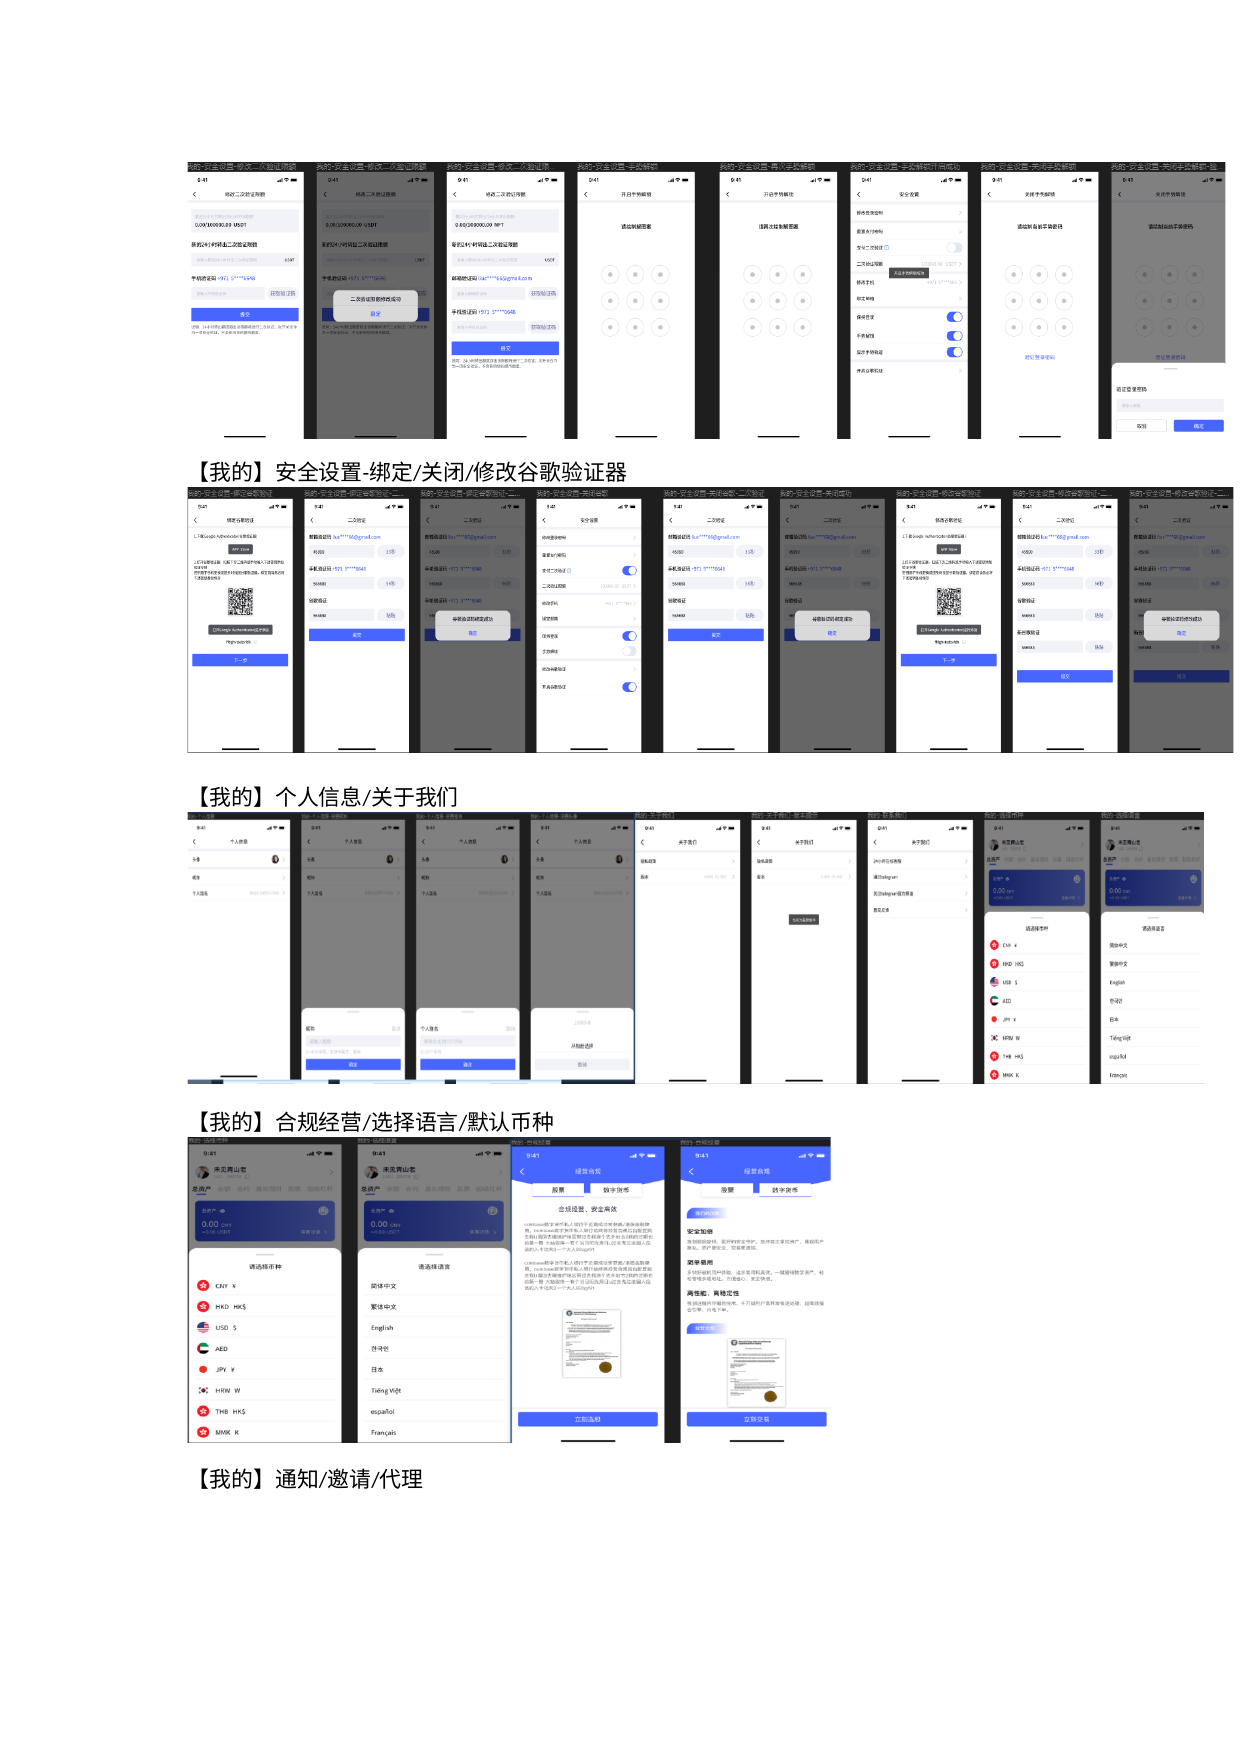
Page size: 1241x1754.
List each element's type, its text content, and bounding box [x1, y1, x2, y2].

text 【我的】合规经营/选择语言/默认币种 [187, 1104, 1053, 1137]
text 【我的】通知/邀请/代理 [187, 1462, 1053, 1494]
picture [187, 1137, 831, 1443]
picture [187, 162, 1226, 439]
text 【我的】安全设置-绑定/关闭/修改谷歌验证器 [187, 454, 1053, 487]
picture [187, 487, 1234, 753]
picture [187, 812, 1204, 1084]
text 【我的】个人信息/关于我们 [187, 779, 1053, 812]
